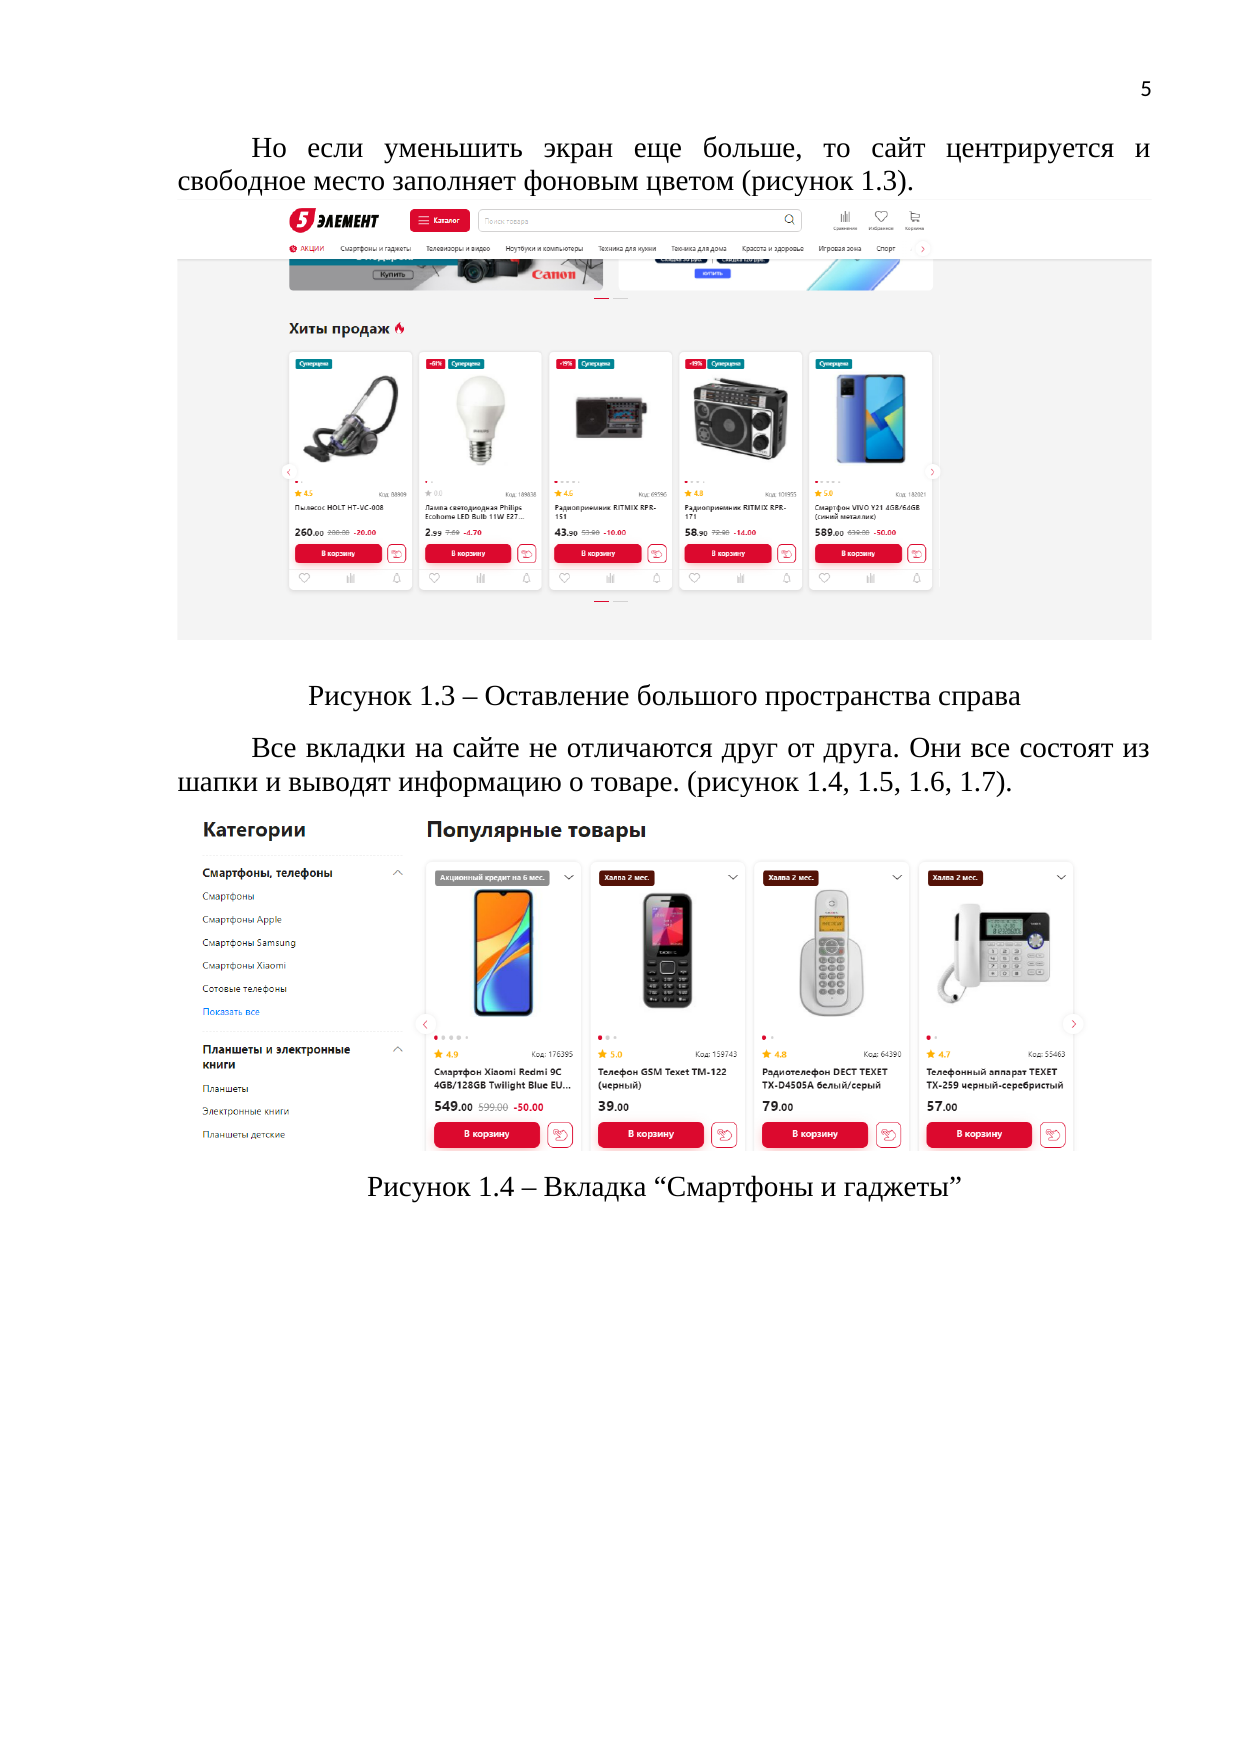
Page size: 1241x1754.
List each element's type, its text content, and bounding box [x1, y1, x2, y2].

picture [177, 797, 1152, 1151]
text Все вкладки на сайте не отличаются друг от друга. Они все состоят из шапки и выводят информацию о товаре. (рисунок 1.4, 1.5, 1.6, 1.7). [177, 730, 1152, 797]
text Рисунок 1.4 – Вкладка “Смартфоны и гаджеты” [177, 1169, 1152, 1202]
text Но если уменьшить экран еще больше, то сайт центрируется и свободное место заполняет фоновым цветом (рисунок 1.3). [177, 130, 1152, 196]
picture [177, 196, 1152, 660]
text Рисунок 1.3 – Оставление большого пространства справа [177, 678, 1152, 712]
